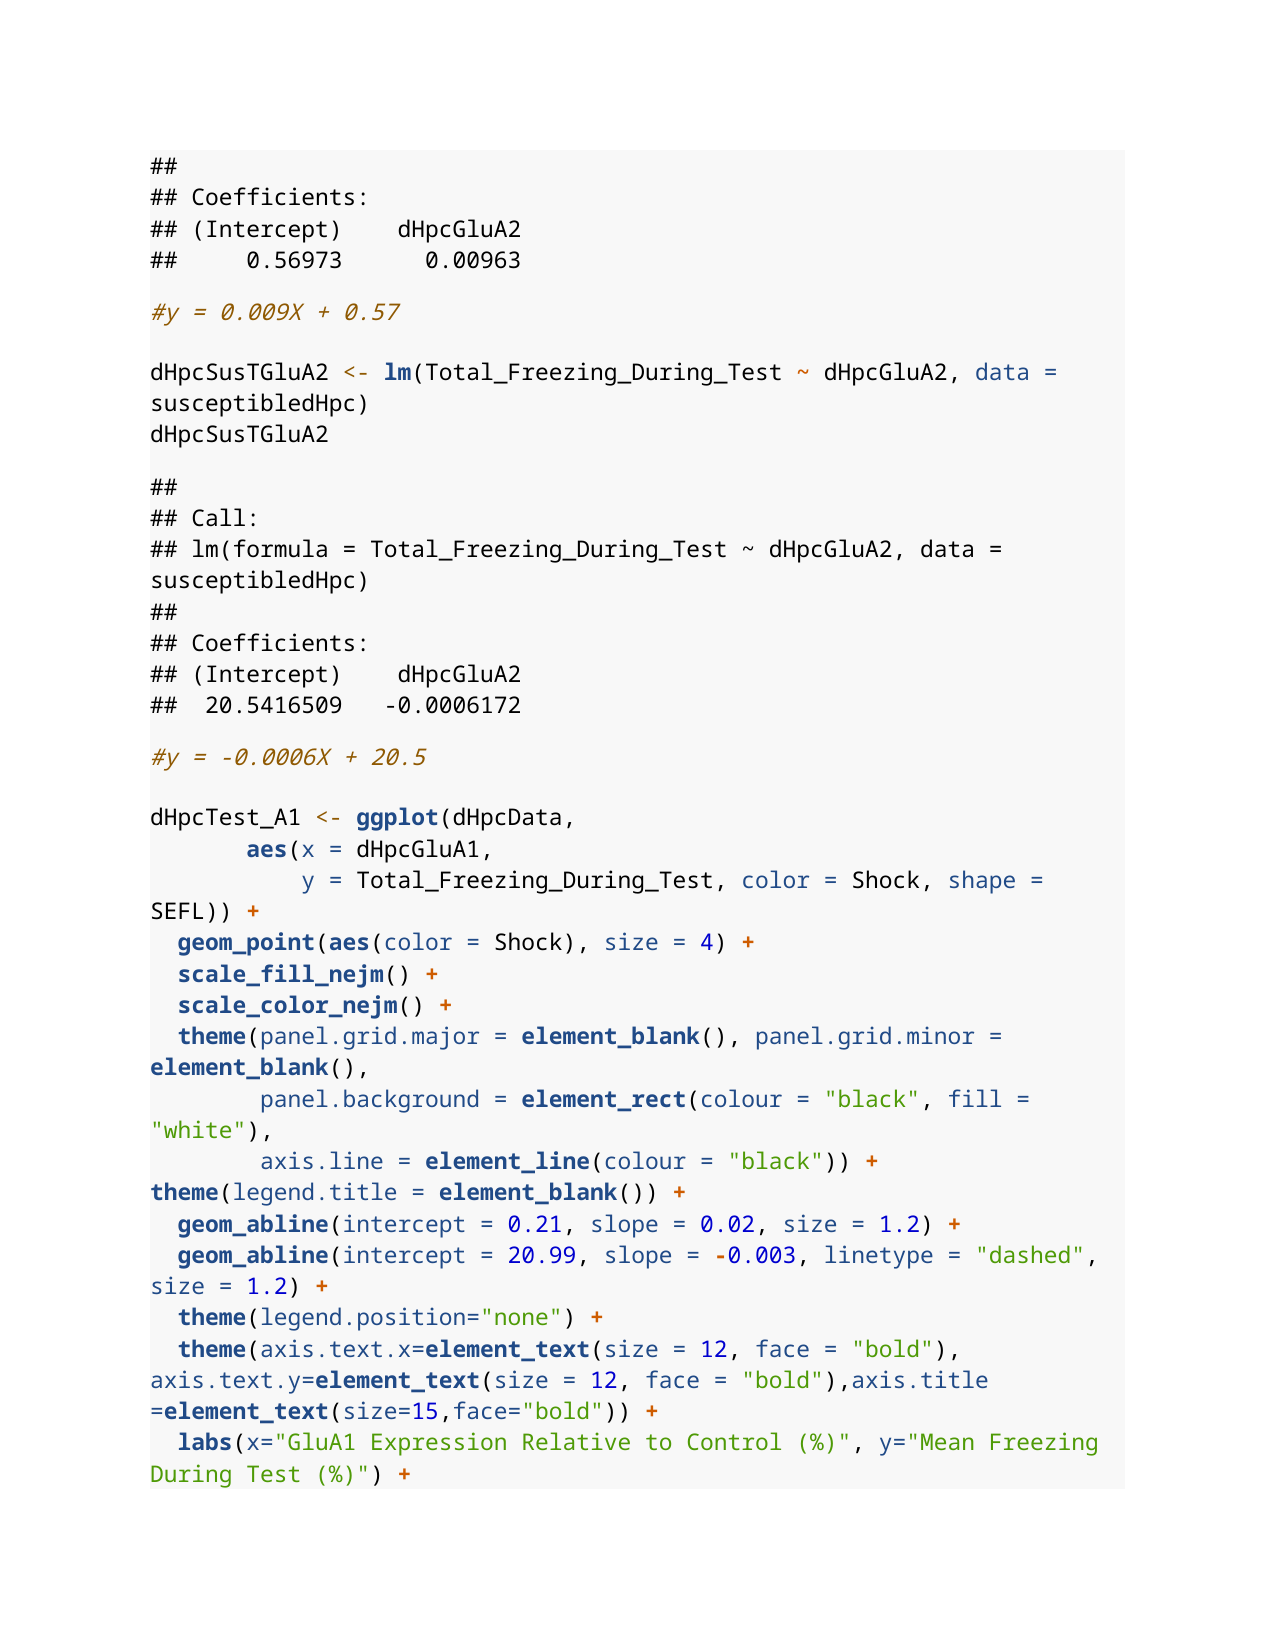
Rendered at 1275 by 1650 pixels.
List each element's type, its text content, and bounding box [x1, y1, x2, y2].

text ## ## Call: ## lm(formula = Total_Freezing_During_Test ~ dHpcGluA2, data = susceptibledHpc) ## ## Coefficients: ## (Intercept) dHpcGluA2 ## 20.5416509 -0.0006172 [150, 470, 1125, 720]
text #y = 0.009X + 0.57 dHpcSusTGluA2 <- lm(Total_Freezing_During_Test ~ dHpcGluA2, data = susceptibledHpc) dHpcSusTGluA2 [150, 296, 1125, 449]
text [150, 741, 1125, 1489]
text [150, 150, 1125, 275]
